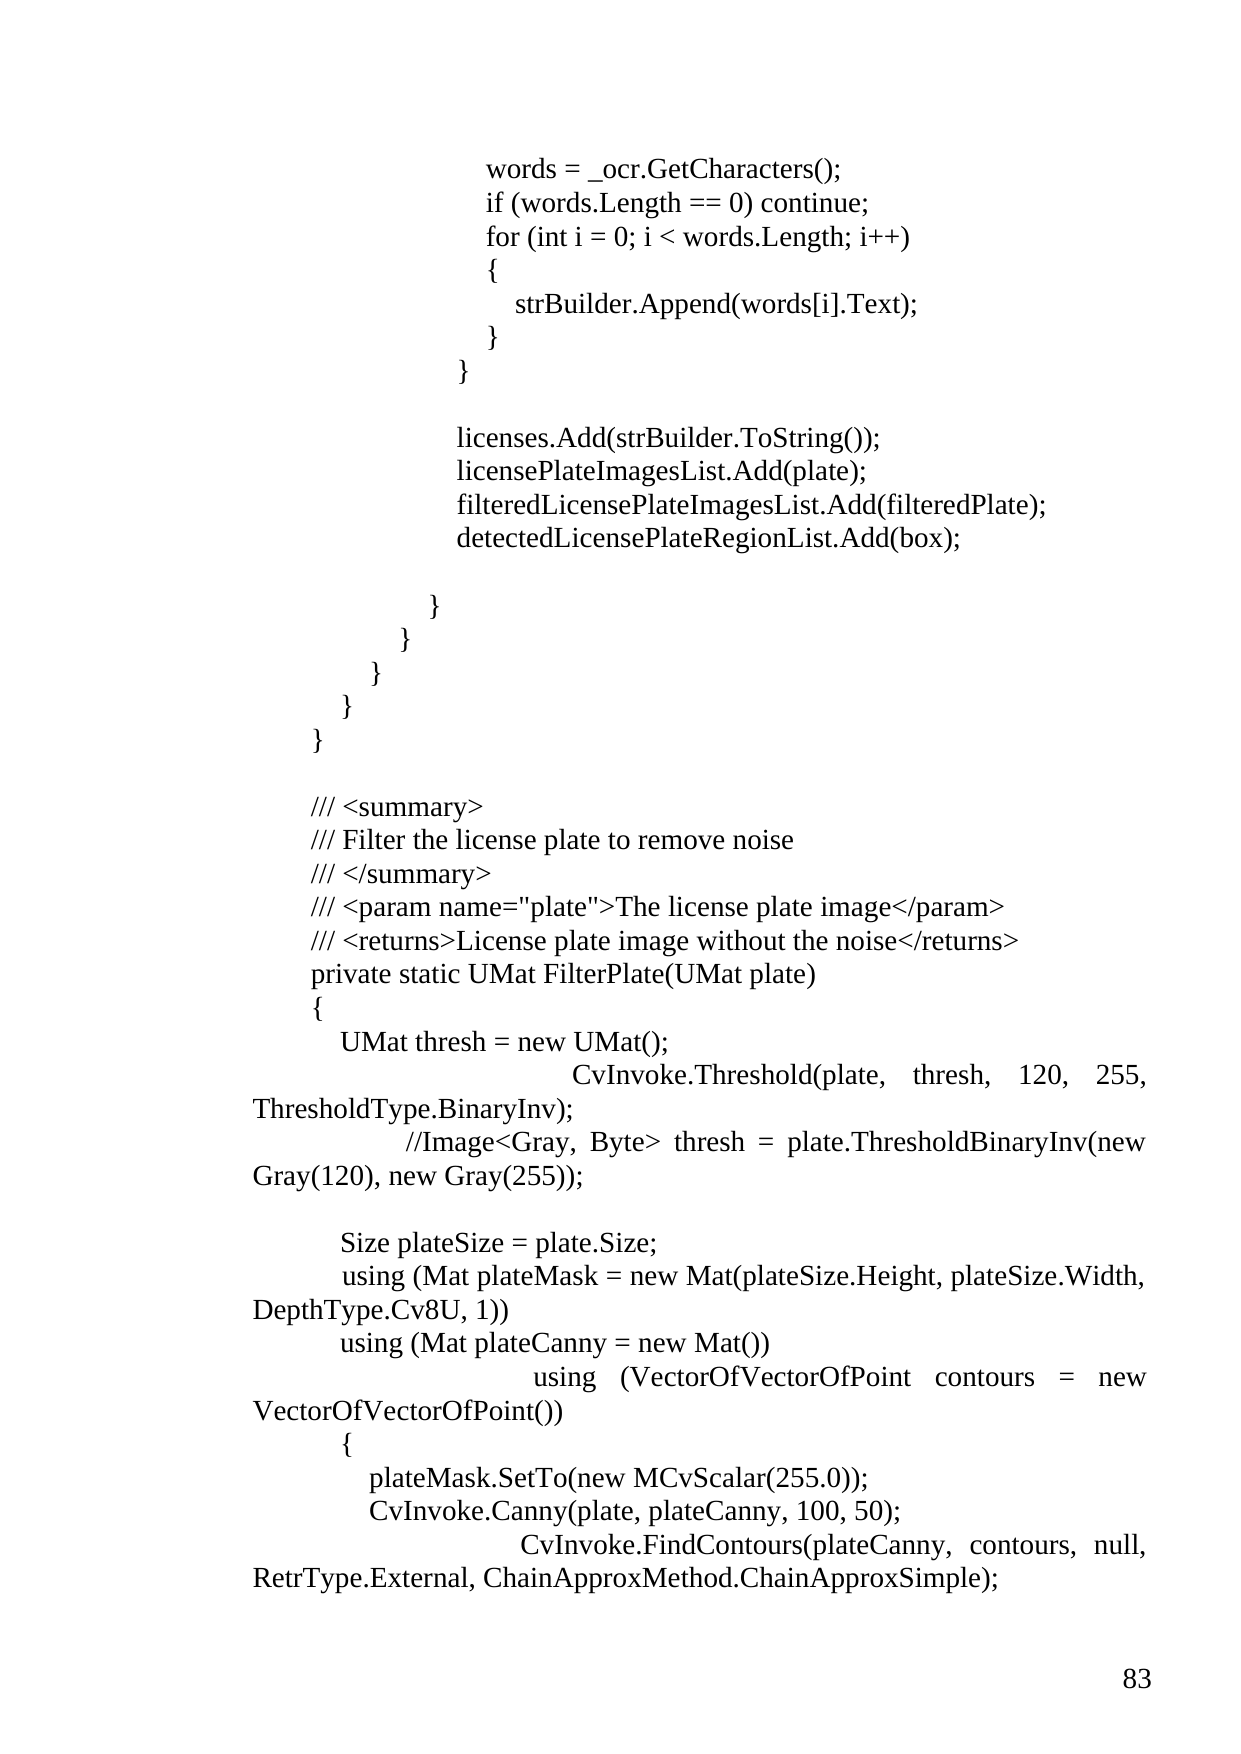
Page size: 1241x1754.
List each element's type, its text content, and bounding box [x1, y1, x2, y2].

list } [252, 688, 1147, 722]
list private static UMat FilterPlate(UMat plate) [252, 957, 1147, 990]
list //Image<Gray, Byte> thresh = plate.ThresholdBinaryInv(new Gray(120), new Gray(255)); [252, 1124, 1147, 1191]
list CvInvoke.FindContours(plateCanny, contours, null, RetrType.External, ChainApproxMethod.ChainApproxSimple); [252, 1527, 1147, 1594]
list UMat thresh = new UMat(); [252, 1024, 1147, 1057]
list filteredLicensePlateImagesList.Add(filteredPlate); [252, 487, 1147, 521]
list { [252, 252, 1147, 286]
list /// Filter the license plate to remove noise [252, 822, 1147, 856]
list plateMask.SetTo(new MCvScalar(255.0)); [252, 1460, 1147, 1493]
list /// </summary> [252, 856, 1147, 889]
list CvInvoke.Canny(plate, plateCanny, 100, 50); [252, 1493, 1147, 1527]
list detectedLicensePlateRegionList.Add(box); [252, 521, 1147, 554]
list } [252, 722, 1147, 755]
list } [252, 621, 1147, 655]
list /// <returns>License plate image without the noise</returns> [252, 923, 1147, 957]
list using (Mat plateCanny = new Mat()) [252, 1326, 1147, 1359]
list } [252, 588, 1147, 621]
list Size plateSize = plate.Size; [252, 1225, 1147, 1258]
list licenses.Add(strBuilder.ToString()); [252, 420, 1147, 453]
list /// <param name="plate">The license plate image</param> [252, 889, 1147, 923]
list { [252, 1426, 1147, 1460]
list using (Mat plateMask = new Mat(plateSize.Height, plateSize.Width, DepthType.Cv8U, 1)) [252, 1258, 1147, 1326]
list } [252, 319, 1147, 353]
list /// <summary> [252, 789, 1147, 822]
list licensePlateImagesList.Add(plate); [252, 453, 1147, 487]
list } [252, 353, 1147, 386]
list using (VectorOfVectorOfPoint contours = new VectorOfVectorOfPoint()) [252, 1359, 1147, 1426]
list } [252, 655, 1147, 688]
list words = _ocr.GetCharacters(); [252, 152, 1147, 185]
list for (int i = 0; i < words.Length; i++) [252, 219, 1147, 252]
list { [252, 990, 1147, 1024]
list if (words.Length == 0) continue; [252, 185, 1147, 219]
list strBuilder.Append(words[i].Text); [252, 286, 1147, 319]
list CvInvoke.Threshold(plate, thresh, 120, 255, ThresholdType.BinaryInv); [252, 1057, 1147, 1124]
